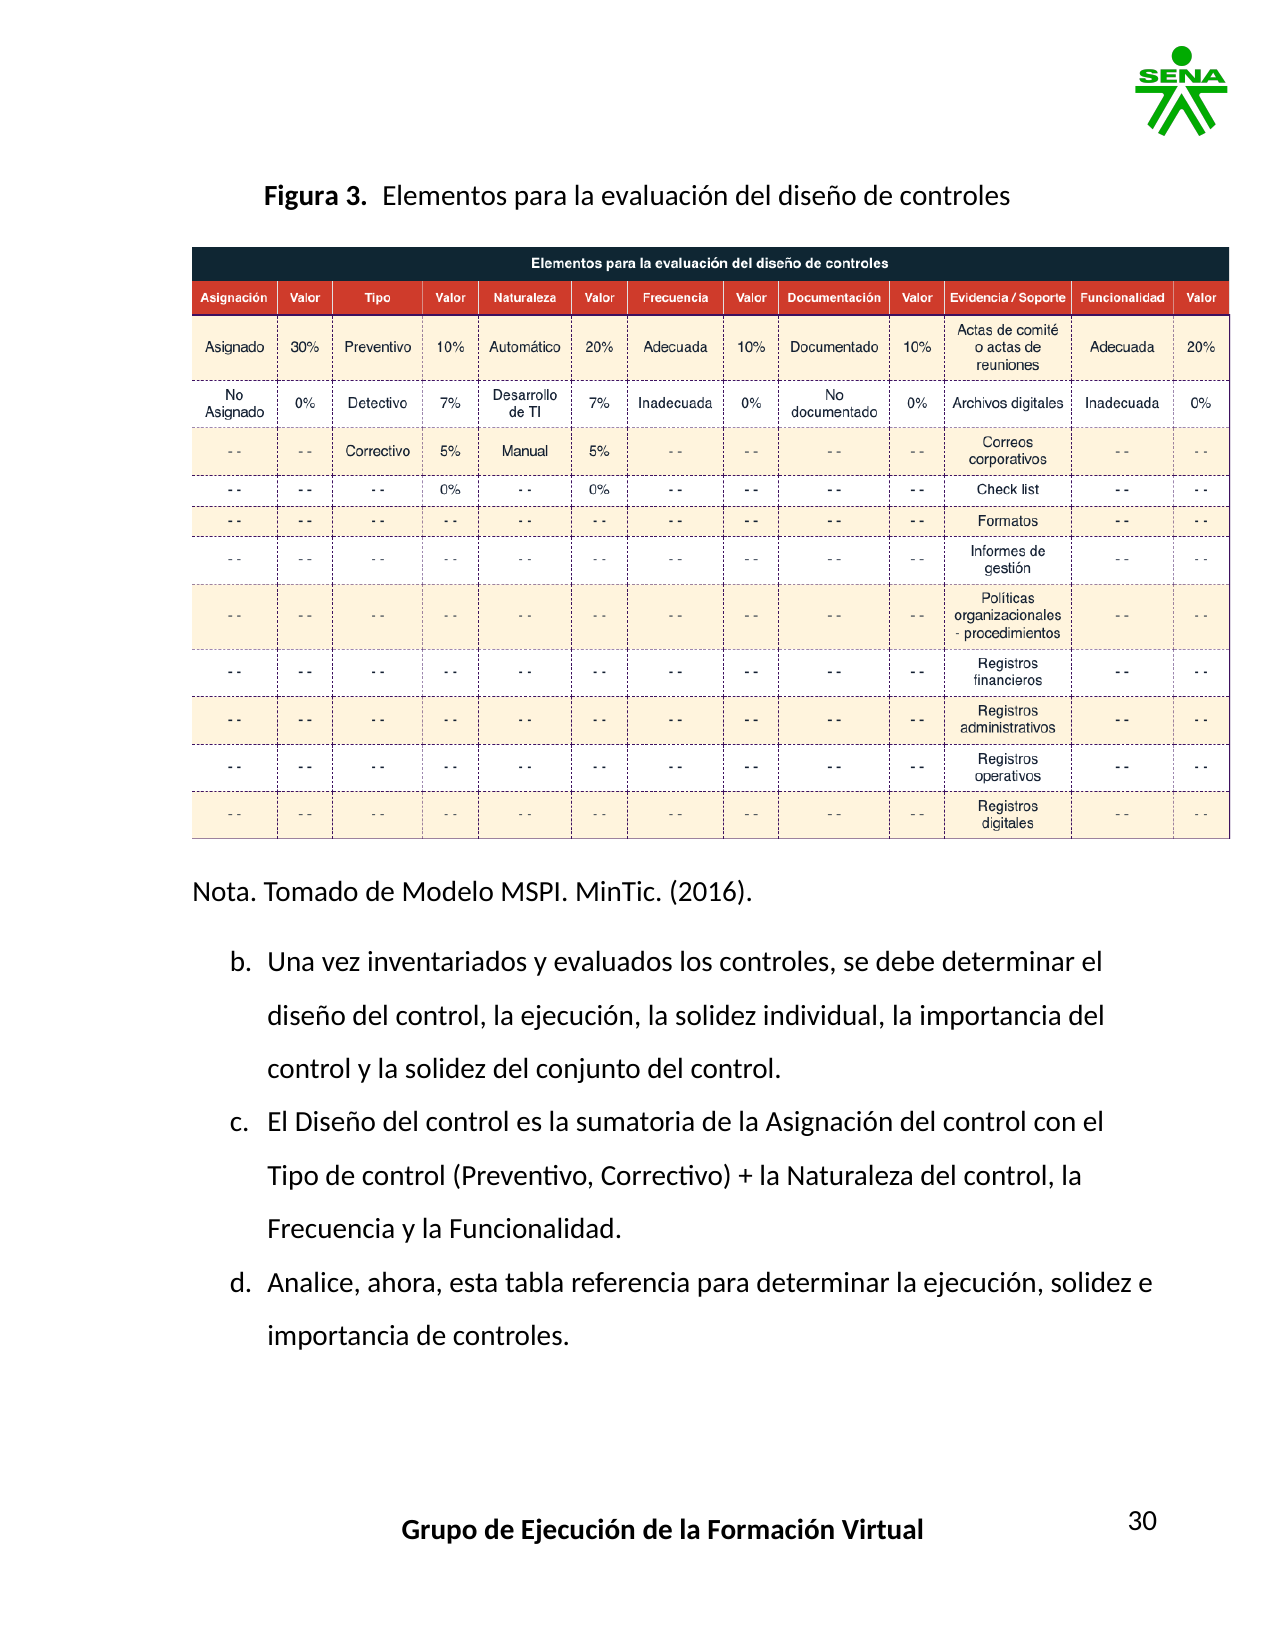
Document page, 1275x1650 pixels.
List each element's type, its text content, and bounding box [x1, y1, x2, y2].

text Nota. Tomado de Modelo MSPI. MinTic. (2016). [118, 873, 1157, 909]
list El Diseño del control es la sumatoria de la Asignación del control con el Tipo de control (Preventivo, Correctivo) + la Naturaleza del control, la Frecuencia y la Funcionalidad. [229, 1103, 1157, 1246]
text Elementos para la evaluación del diseño de controles [118, 177, 1157, 213]
picture [192, 247, 1231, 839]
picture [1135, 46, 1228, 136]
list Analice, ahora, esta tabla referencia para determinar la ejecución, solidez e importancia de controles. [229, 1264, 1157, 1353]
list Una vez inventariados y evaluados los controles, se debe determinar el diseño del control, la ejecución, la solidez individual, la importancia del control y la solidez del conjunto del control. [229, 943, 1157, 1086]
